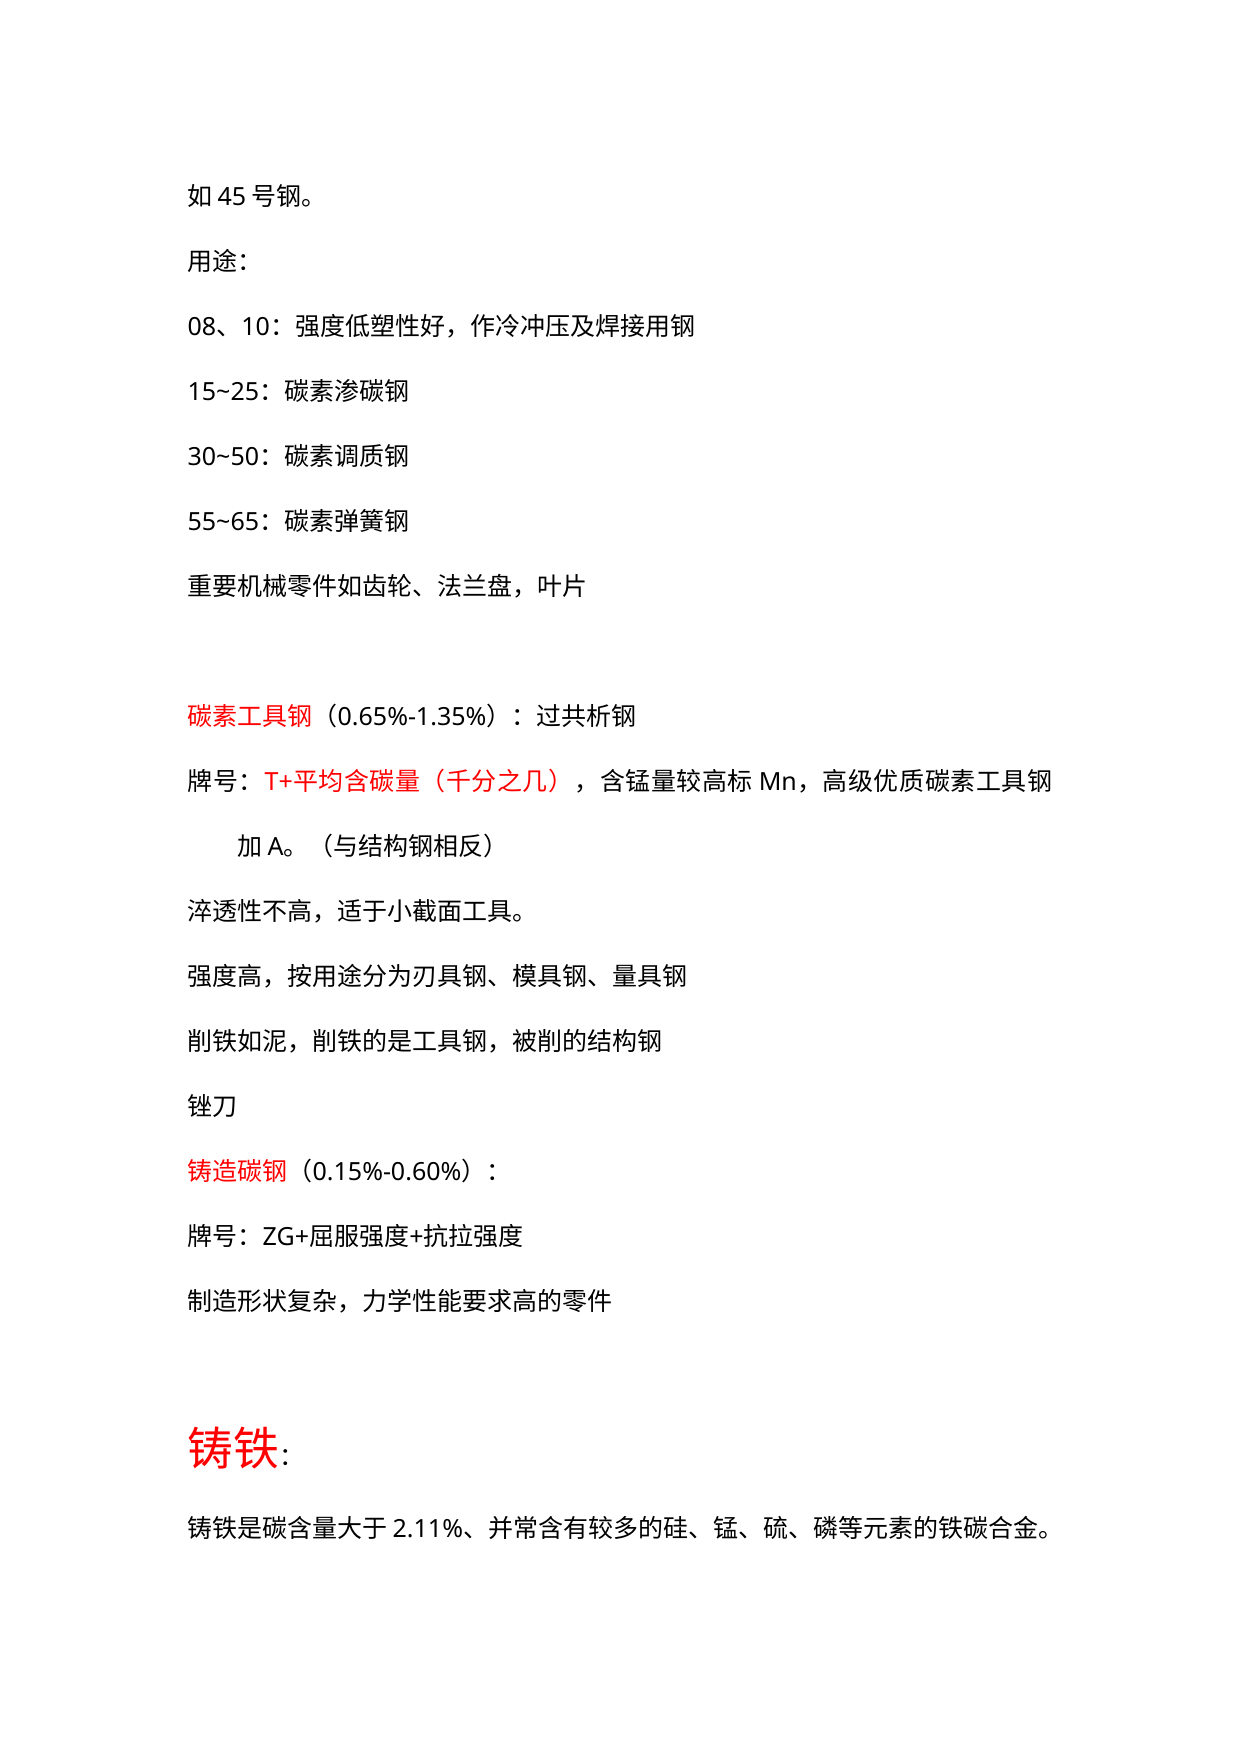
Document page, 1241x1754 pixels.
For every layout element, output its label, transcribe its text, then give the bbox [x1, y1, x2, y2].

text 30~50：碳素调质钢 [187, 422, 1053, 487]
text 牌号：ZG+屈服强度+抗拉强度 [187, 1202, 1053, 1267]
text 牌号：T+平均含碳量（千分之几），含锰量较高标Mn，高级优质碳素工具钢加A。（与结构钢相反） [187, 747, 1053, 877]
text 强度高，按用途分为刃具钢、模具钢、量具钢 [187, 942, 1053, 1007]
text 制造形状复杂，力学性能要求高的零件 [187, 1267, 1053, 1332]
text 淬透性不高，适于小截面工具。 [187, 877, 1053, 942]
text 铸铁是碳含量大于2.11%、并常含有较多的硅、锰、硫、磷等元素的铁碳合金。 [187, 1494, 1053, 1559]
text 碳素工具钢（0.65%-1.35%）：过共析钢 [187, 682, 1053, 747]
text 锉刀 [187, 1072, 1053, 1137]
text 15~25：碳素渗碳钢 [187, 357, 1053, 422]
text 削铁如泥，削铁的是工具钢，被削的结构钢 [187, 1007, 1053, 1072]
text 重要机械零件如齿轮、法兰盘，叶片 [187, 552, 1053, 617]
text 如45号钢。 [187, 162, 1053, 227]
text 用途： [187, 227, 1053, 292]
text 铸铁： [187, 1397, 1053, 1494]
text 铸造碳钢（0.15%-0.60%）： [187, 1137, 1053, 1202]
text 55~65：碳素弹簧钢 [187, 487, 1053, 552]
text 08、10：强度低塑性好，作冷冲压及焊接用钢 [187, 292, 1053, 357]
